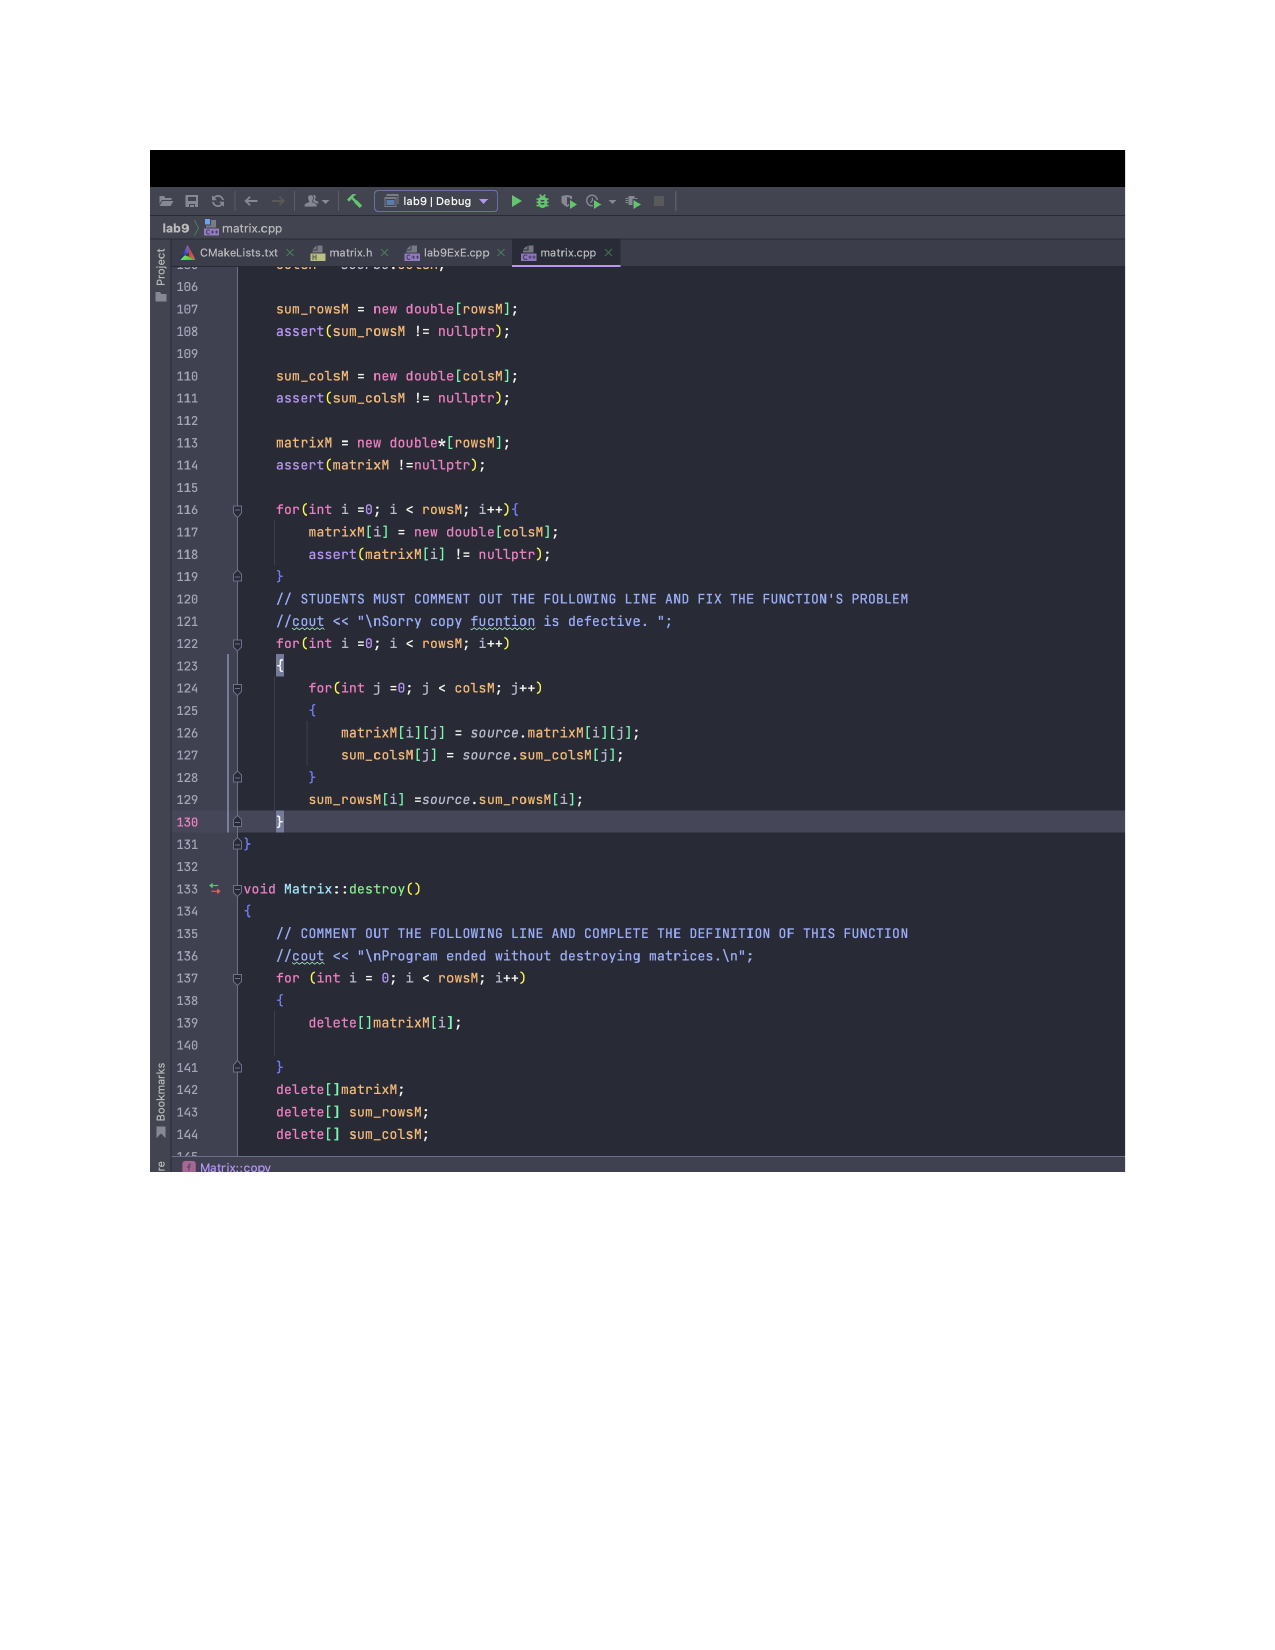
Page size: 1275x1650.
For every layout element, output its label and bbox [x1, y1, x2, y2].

picture [150, 150, 1125, 1172]
